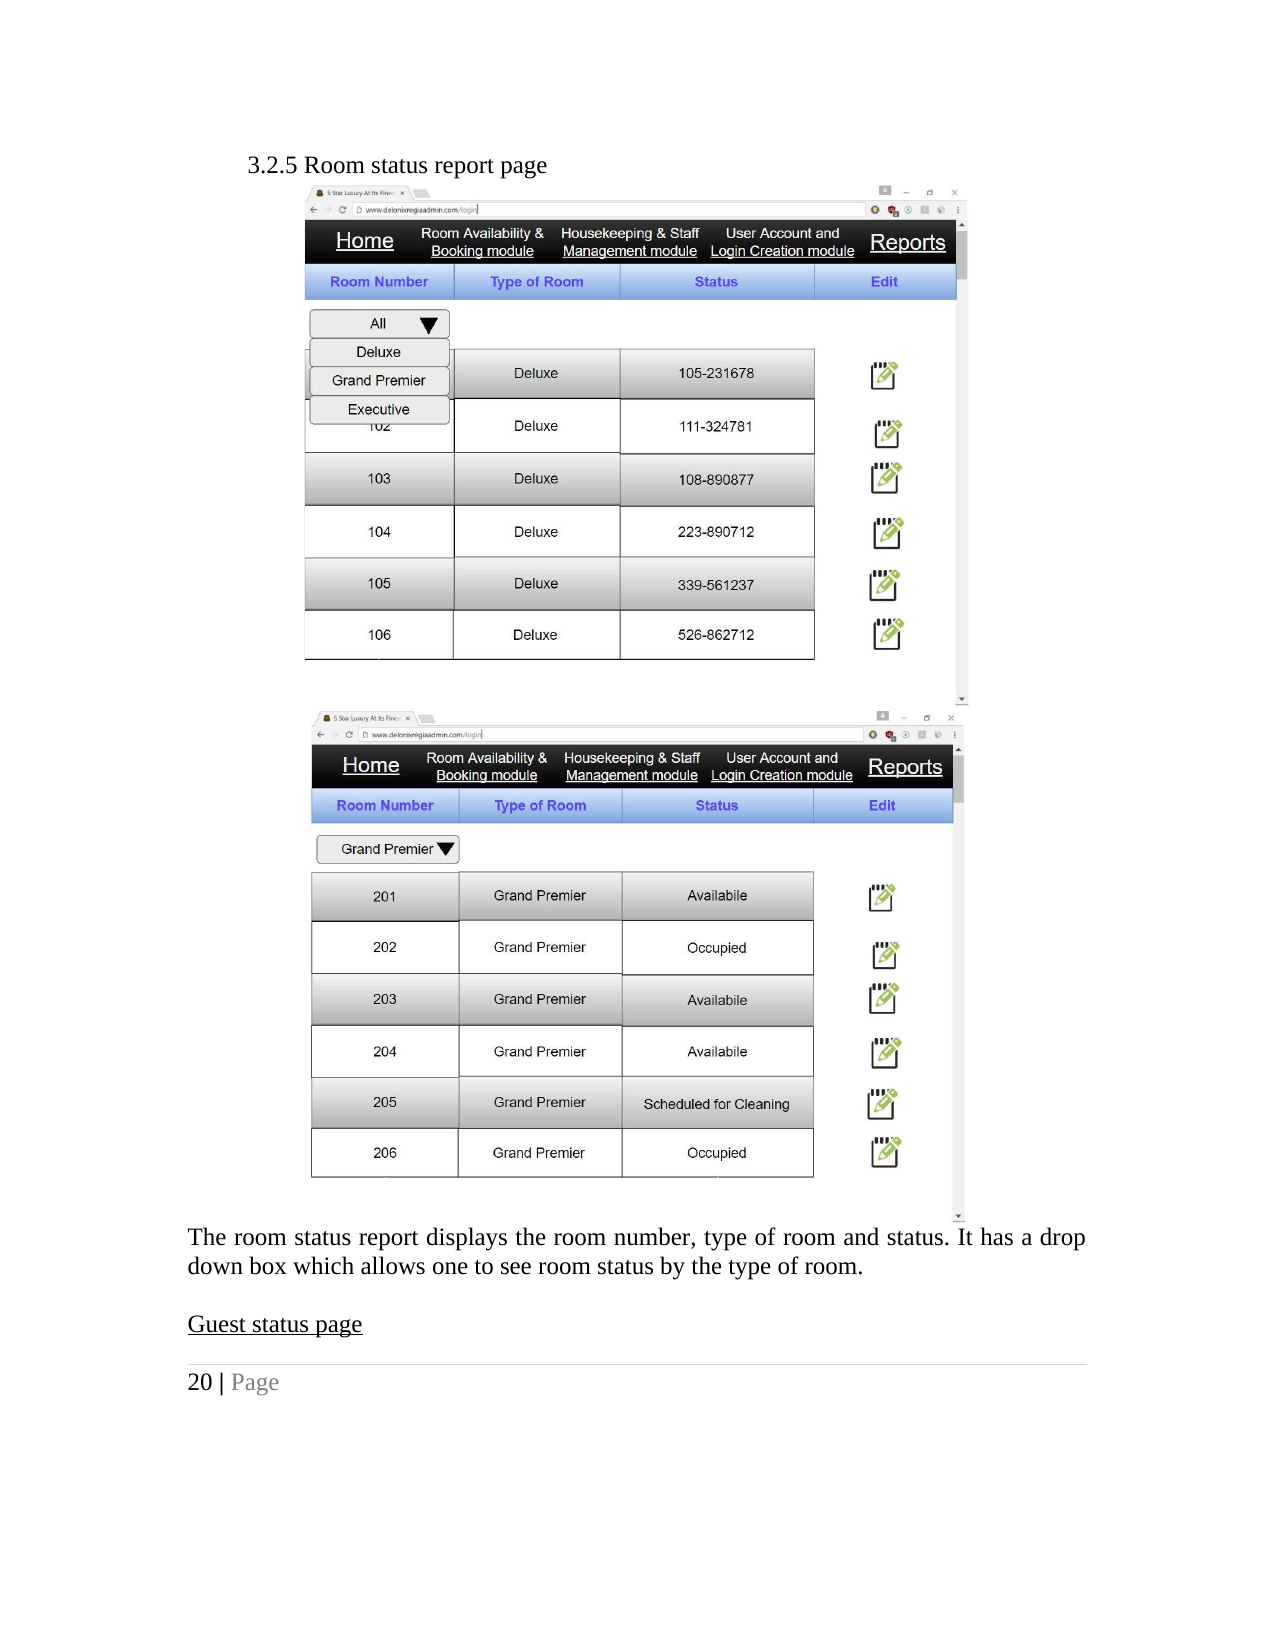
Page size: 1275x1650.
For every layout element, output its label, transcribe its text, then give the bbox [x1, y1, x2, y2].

picture [304, 185, 971, 1223]
subtitle 3.2.5 Room status report page [247, 150, 1087, 179]
text The room status report displays the room number, type of room and status. It has a drop down box which allows one to see room status by the type of room. [187, 1222, 1087, 1280]
text Guest status page [187, 1309, 1087, 1337]
